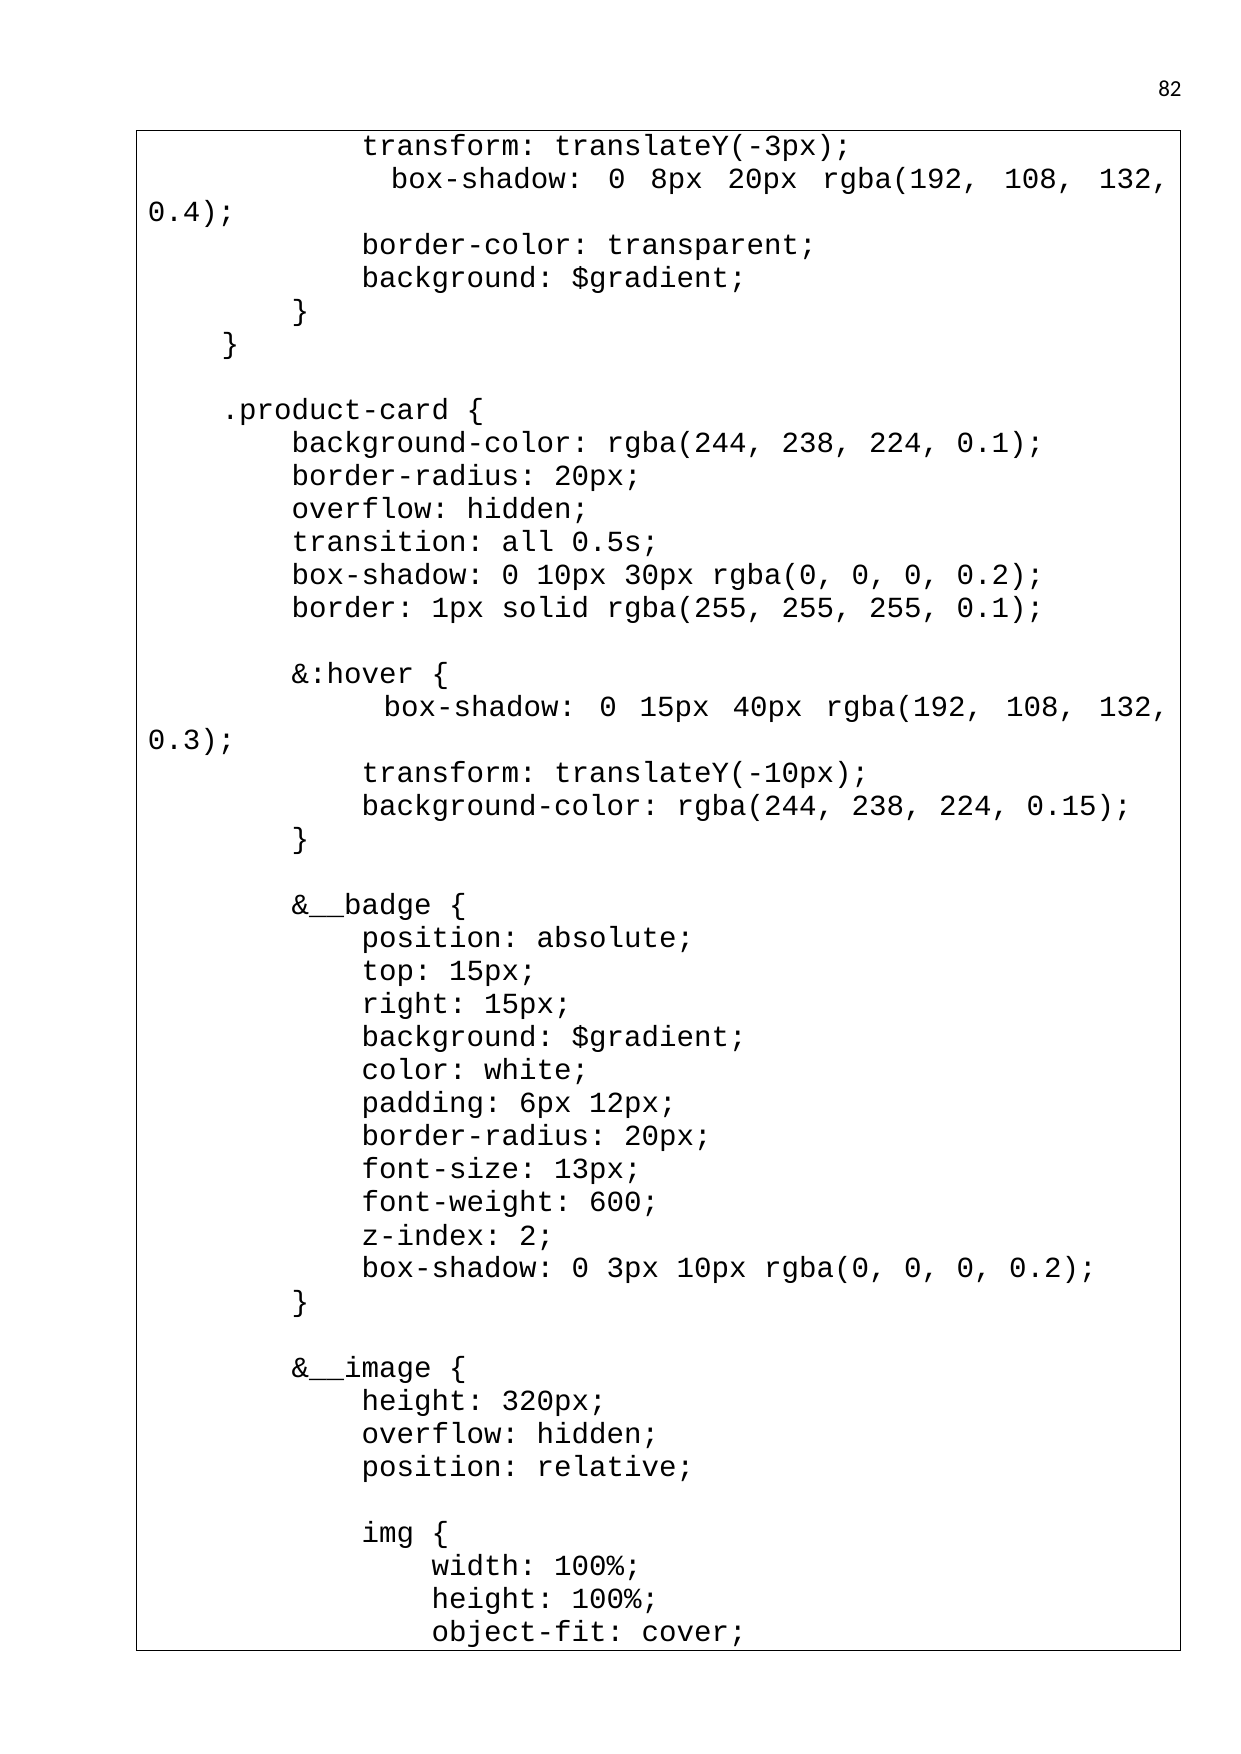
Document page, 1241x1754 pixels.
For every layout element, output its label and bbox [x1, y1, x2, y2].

table_cell [137, 131, 1180, 1650]
